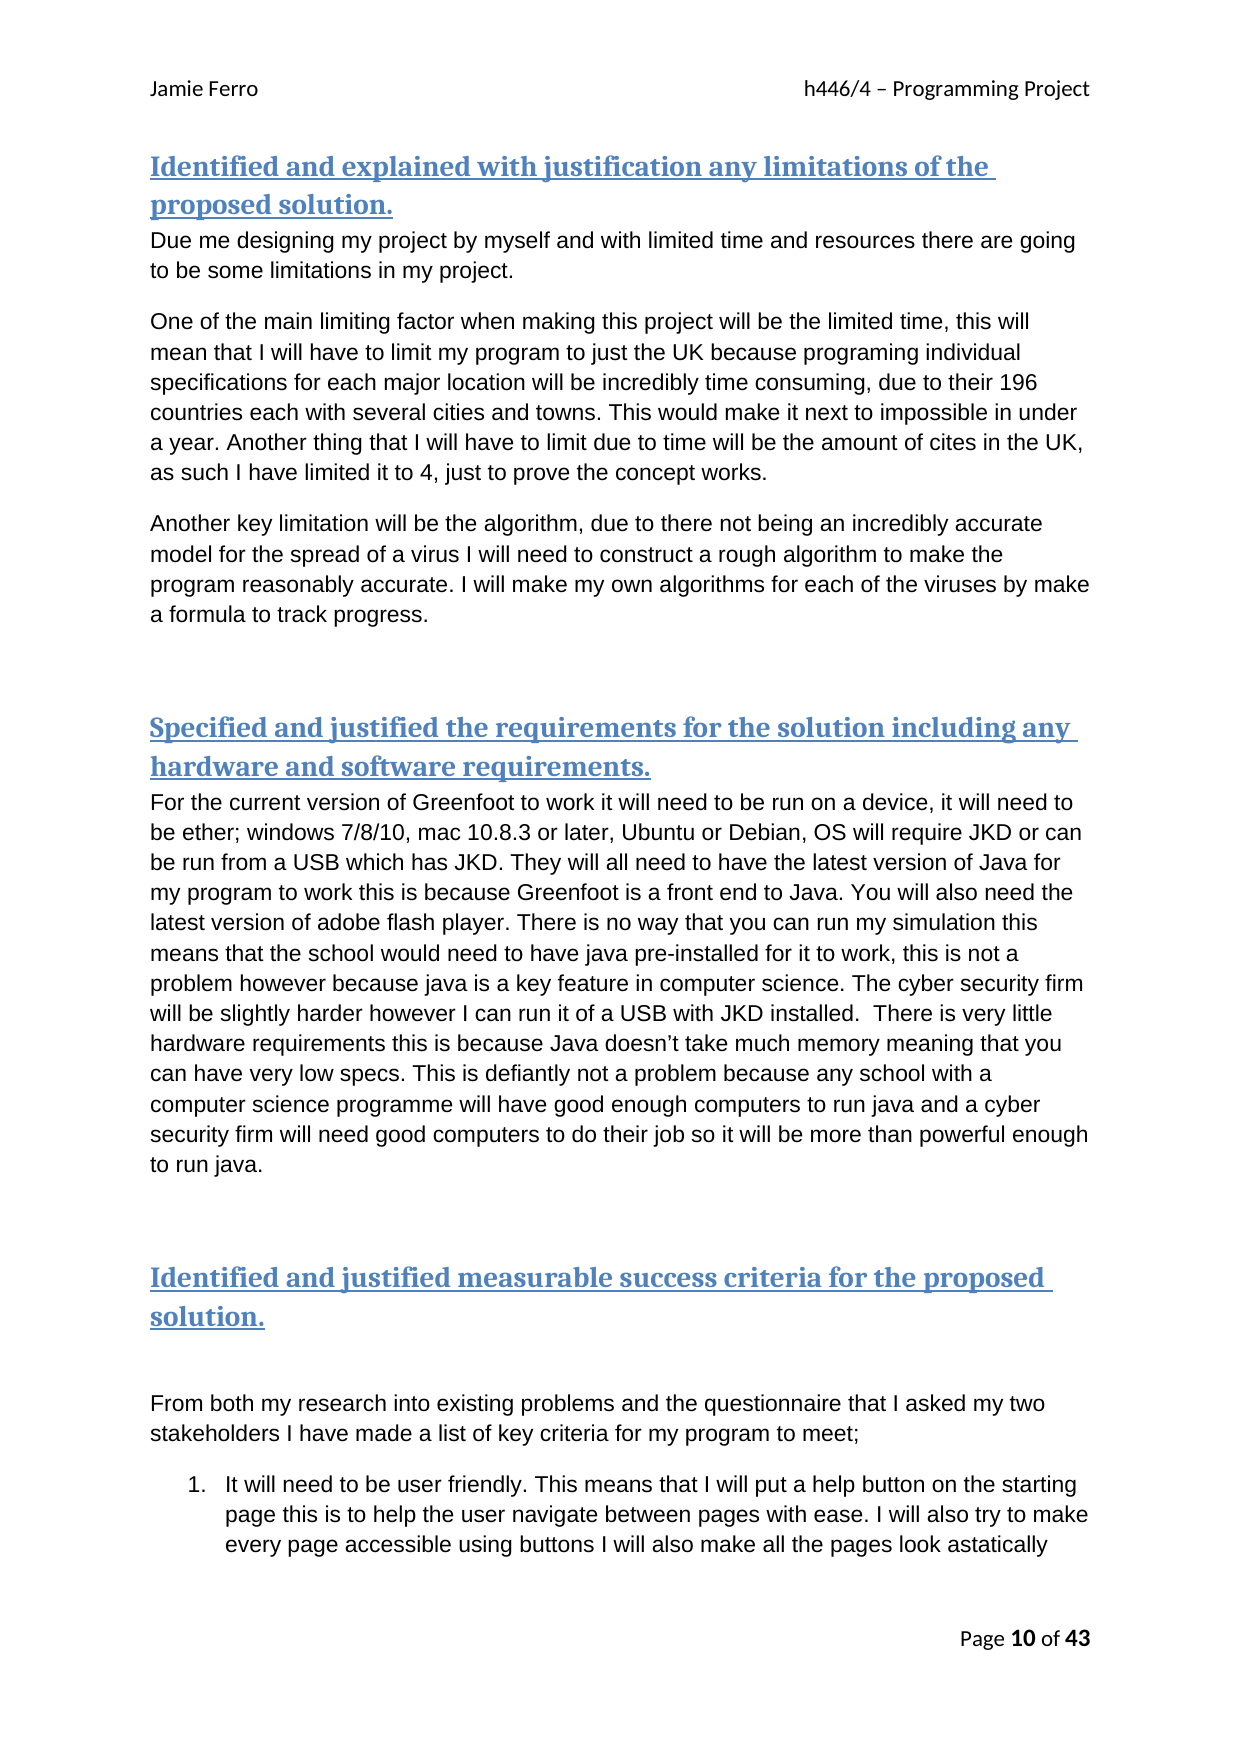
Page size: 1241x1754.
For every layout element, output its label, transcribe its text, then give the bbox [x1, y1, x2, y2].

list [187, 1471, 1090, 1558]
text For the current version of Greenfoot to work it will need to be run on a device, it will need to be ether; windows 7/8/10, mac 10.8.3 or later, Ubuntu or Debian, OS will require JKD or can be run from a USB which has JKD. They will all need to have the latest version of Java for my program to work this is because Greenfoot is a front end to Java. You will also need the latest version of adobe flash player. There is no way that you can run my simulation this means that the school would need to have java pre-installed for it to work, this is not a problem however because java is a key feature in computer science. The cyber security firm will be slightly harder however I can run it of a USB with JKD installed. There is very little hardware requirements this is because Java doesn’t take much memory meaning that you can have very low specs. This is defiantly not a problem because any school with a computer science programme will have good enough computers to run java and a cyber security firm will need good computers to do their job so it will be more than powerful enough to run java. [150, 788, 1090, 1177]
subtitle Identified and explained with justification any limitations of the proposed solution. [150, 150, 1090, 222]
subtitle Specified and justified the requirements for the solution including any hardware and software requirements. [150, 711, 1090, 783]
text From both my research into existing problems and the questionnaire that I asked my two stakeholders I have made a list of key criteria for my program to meet; [150, 1389, 1090, 1446]
text Another key limitation will be the algorithm, due to there not being an incredibly accurate model for the spread of a virus I will need to construct a rough algorithm to make the program reasonably accurate. I will make my own algorithms for each of the viruses by make a formula to track progress. [150, 510, 1090, 627]
subtitle Identified and justified measurable success criteria for the proposed solution. [150, 1261, 1090, 1333]
text Due me designing my project by myself and with limited time and resources there are going to be some limitations in my project. [150, 227, 1090, 284]
text One of the main limiting factor when making this project will be the limited time, this will mean that I will have to limit my program to just the UK because programing individual specifications for each major location will be incredibly time consuming, due to their 196 countries each with several cities and towns. This would make it next to impossible in under a year. Another thing that I will have to limit due to time will be the amount of cites in the UK, as such I have limited it to 4, just to prove the concept works. [150, 308, 1090, 486]
